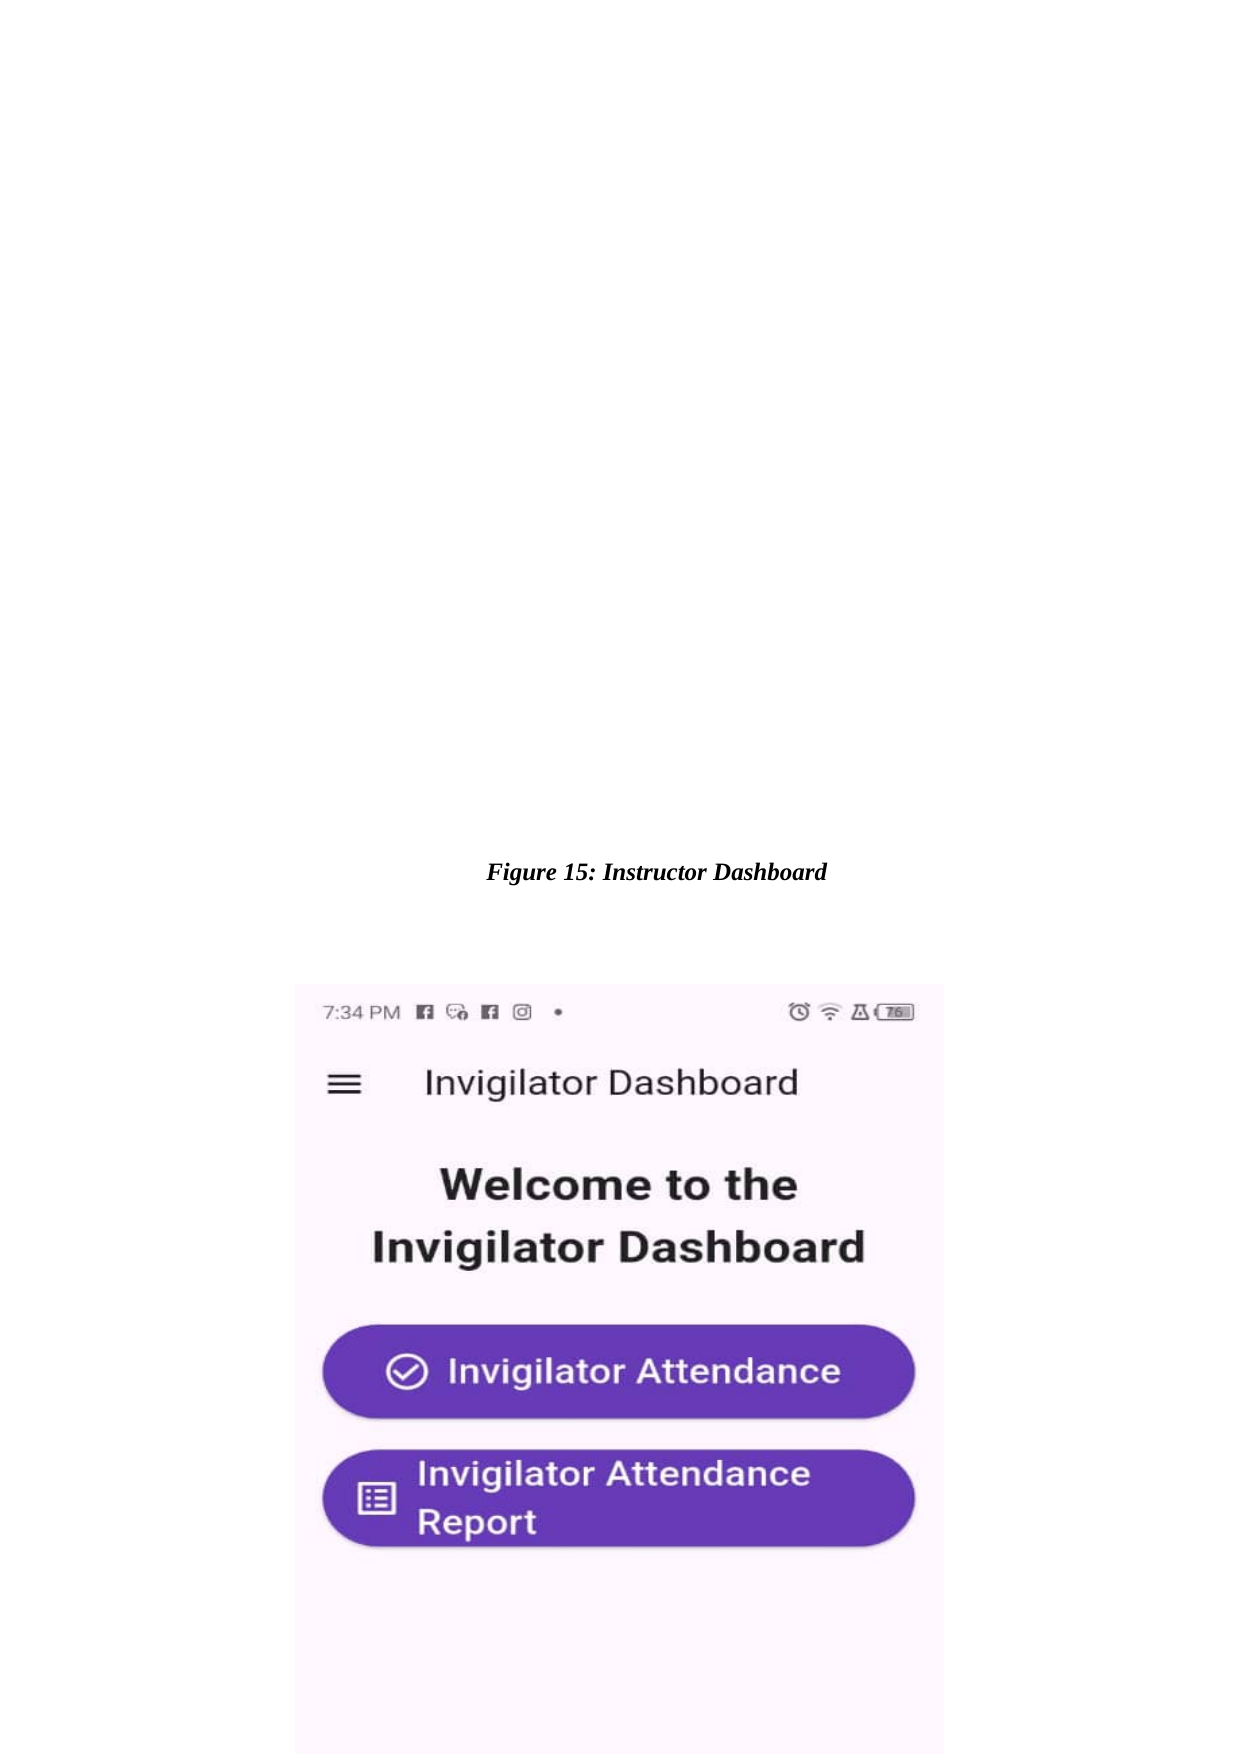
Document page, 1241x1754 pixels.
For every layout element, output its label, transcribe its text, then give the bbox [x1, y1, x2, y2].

subtitle Figure 15: Instructor Dashboard [150, 857, 1090, 885]
picture [294, 984, 944, 1754]
